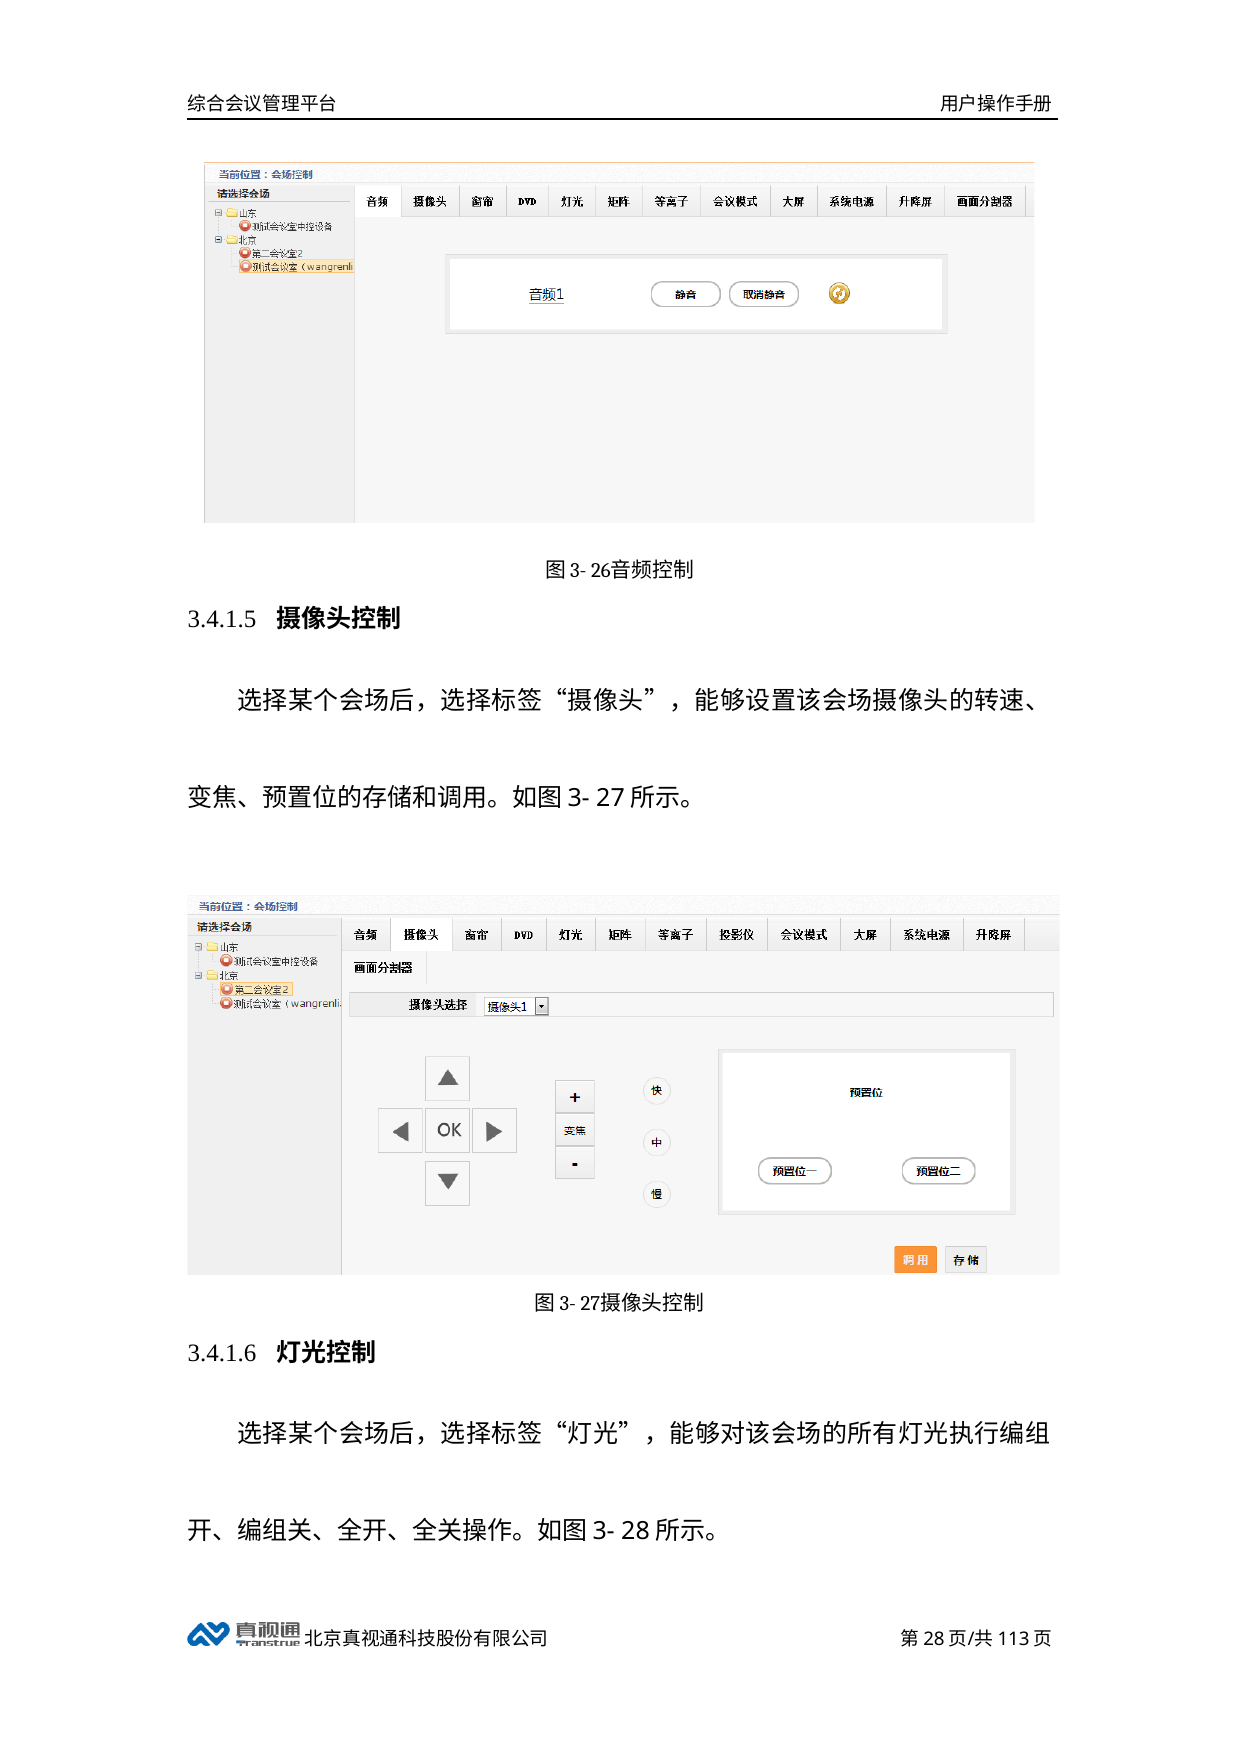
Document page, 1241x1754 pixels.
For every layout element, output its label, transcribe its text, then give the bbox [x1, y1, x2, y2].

subtitle 摄像头控制 [187, 584, 1051, 649]
picture [187, 1622, 300, 1646]
picture [187, 895, 1060, 1275]
subtitle 灯光控制 [187, 1318, 1051, 1383]
picture [203, 162, 1035, 523]
